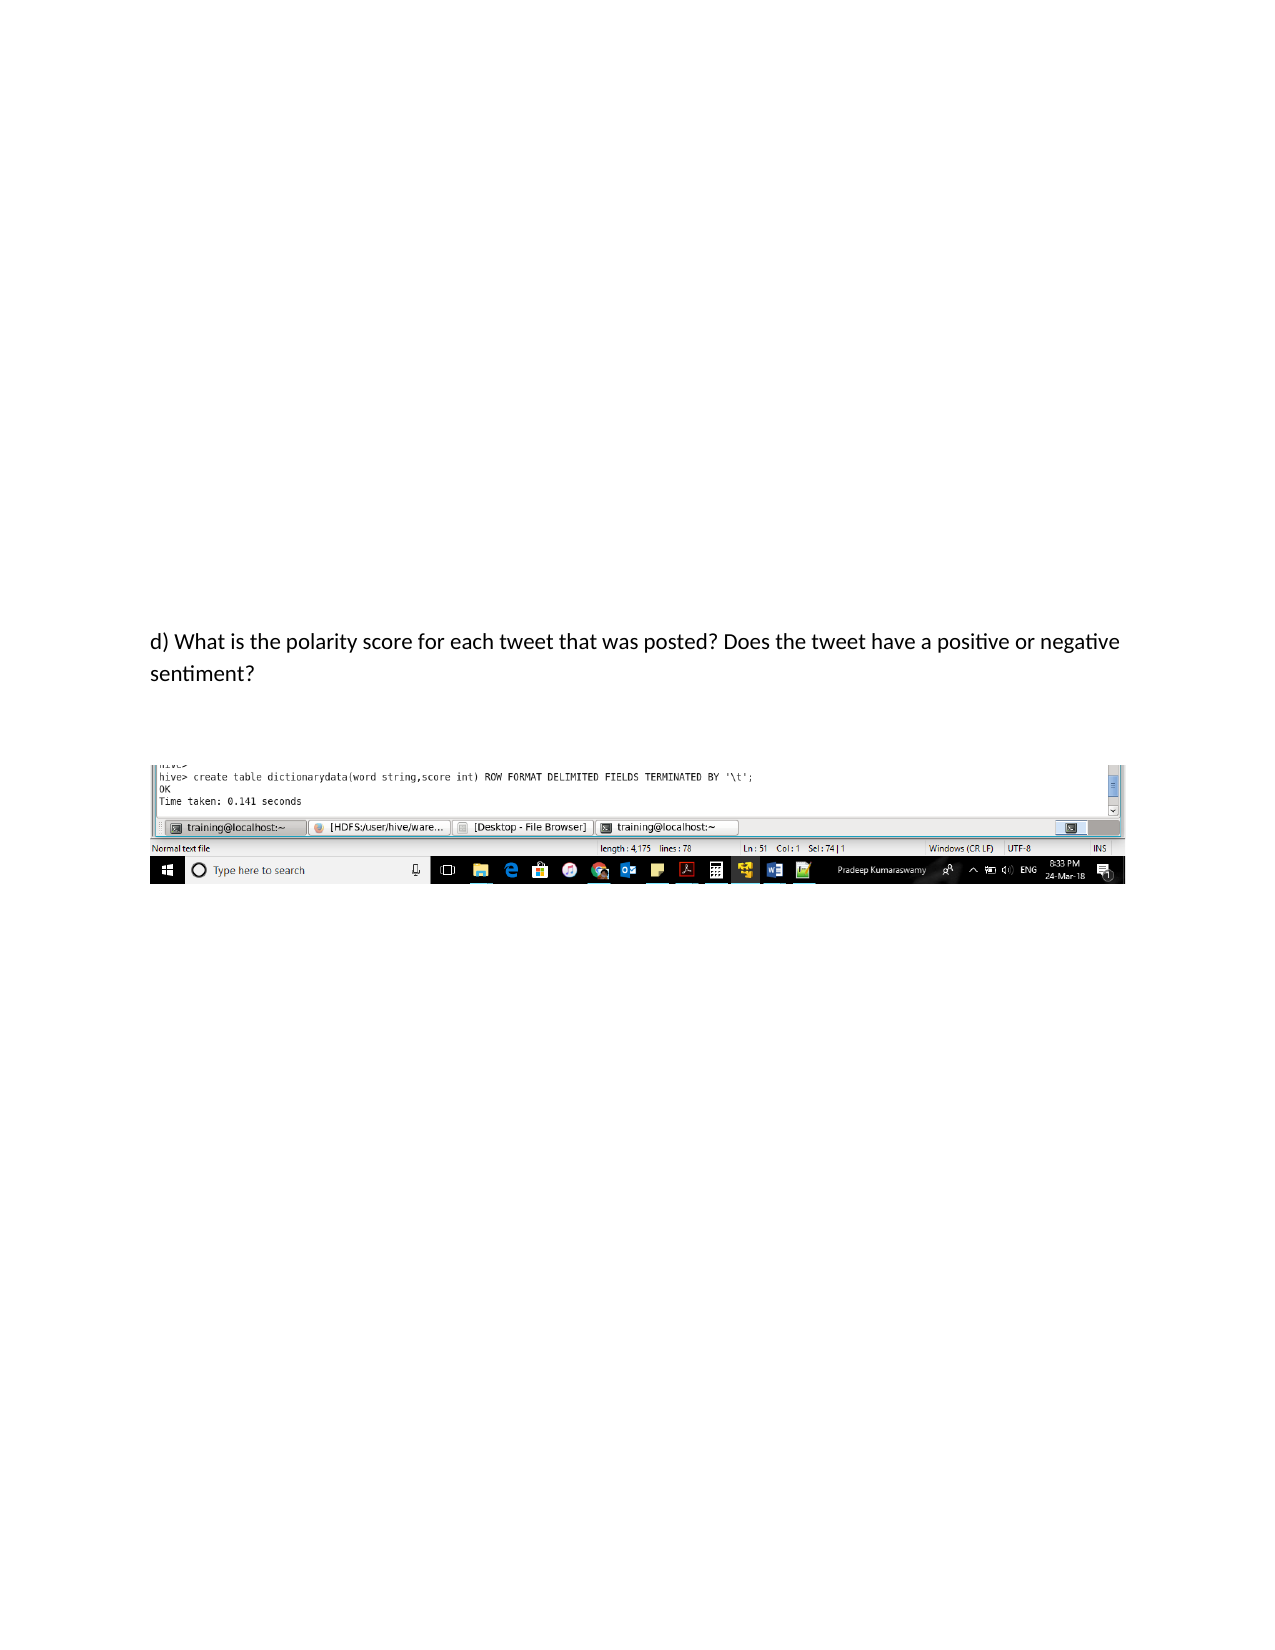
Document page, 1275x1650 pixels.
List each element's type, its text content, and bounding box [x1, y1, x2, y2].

text d) What is the polarity score for each tweet that was posted? Does the tweet have a positive or negative sentiment? [150, 627, 1125, 687]
picture [150, 765, 1125, 884]
